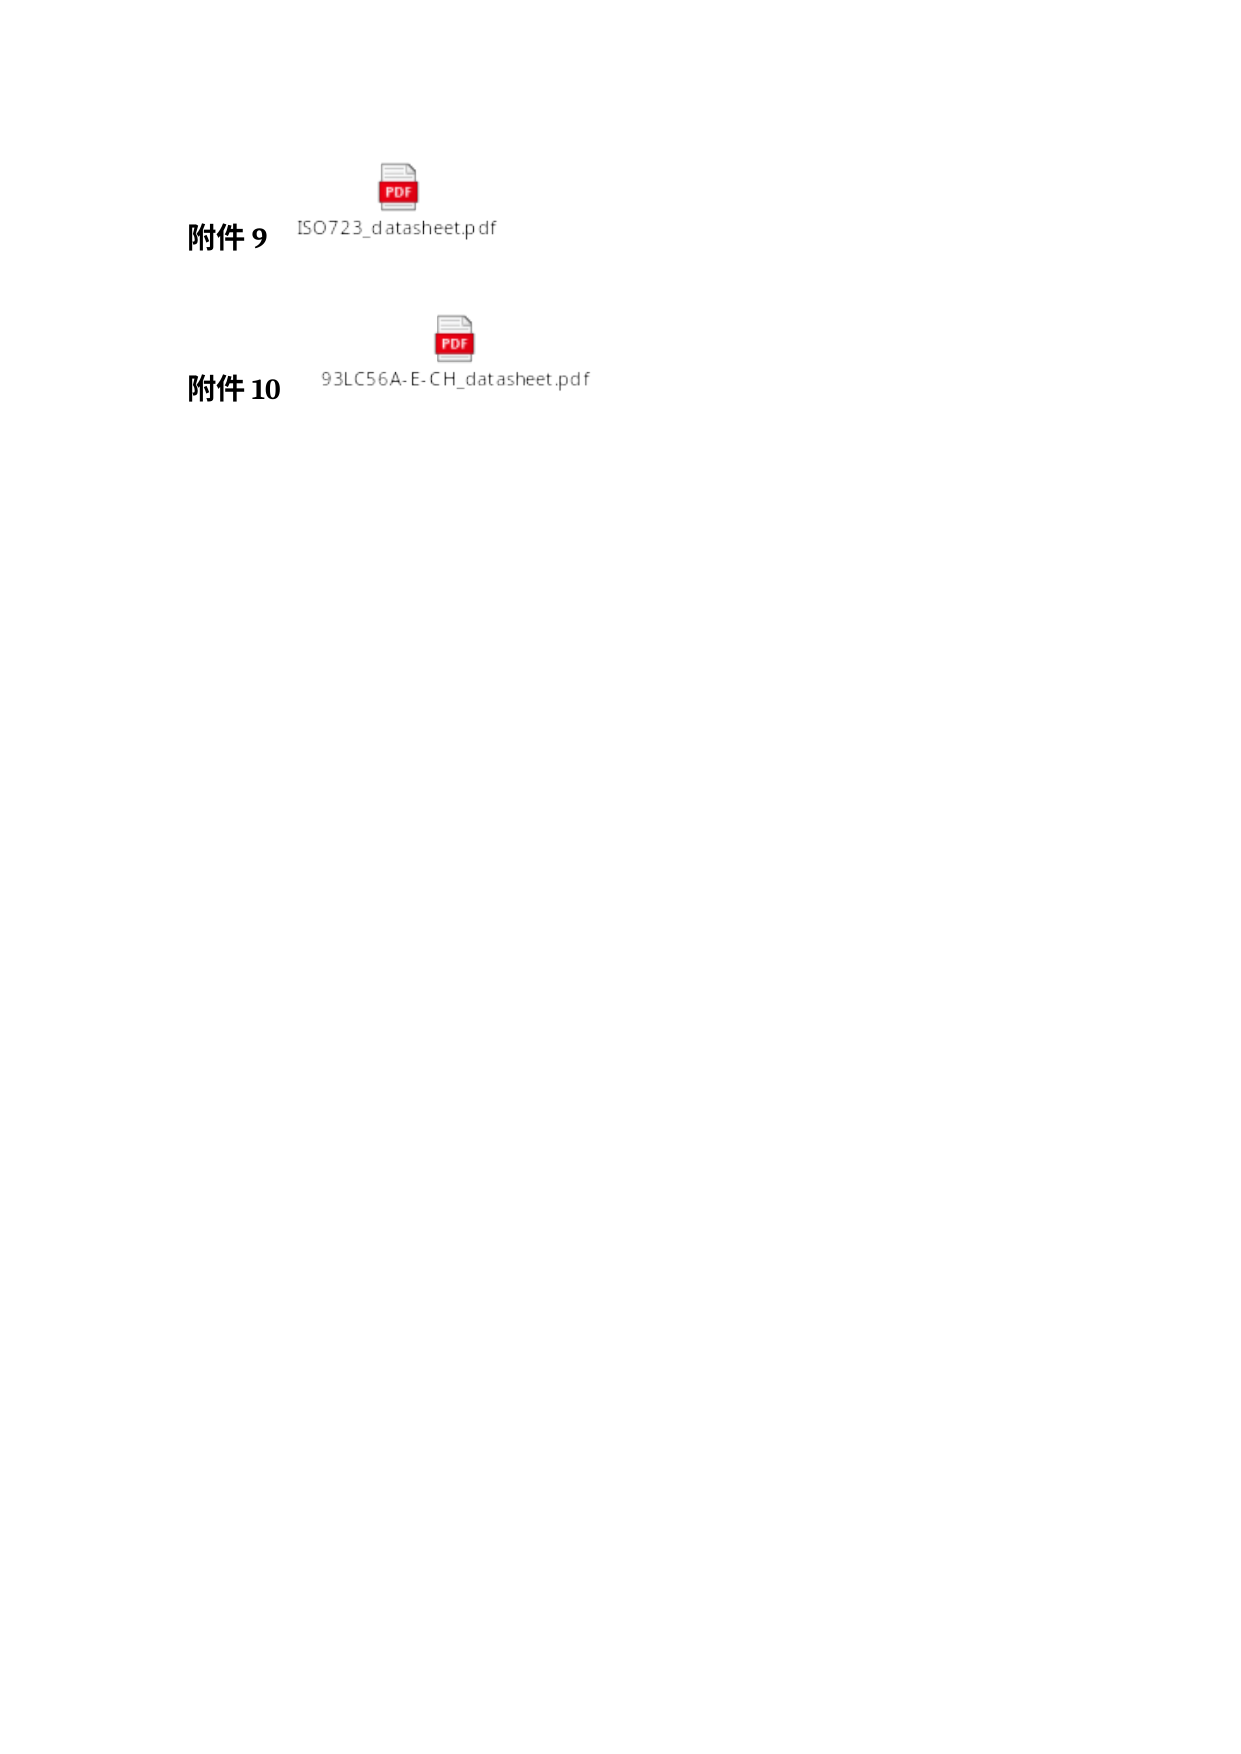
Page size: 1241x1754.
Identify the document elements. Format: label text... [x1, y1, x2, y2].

subtitle 附件10 [187, 313, 1053, 411]
subtitle 附件9 [187, 162, 1053, 259]
